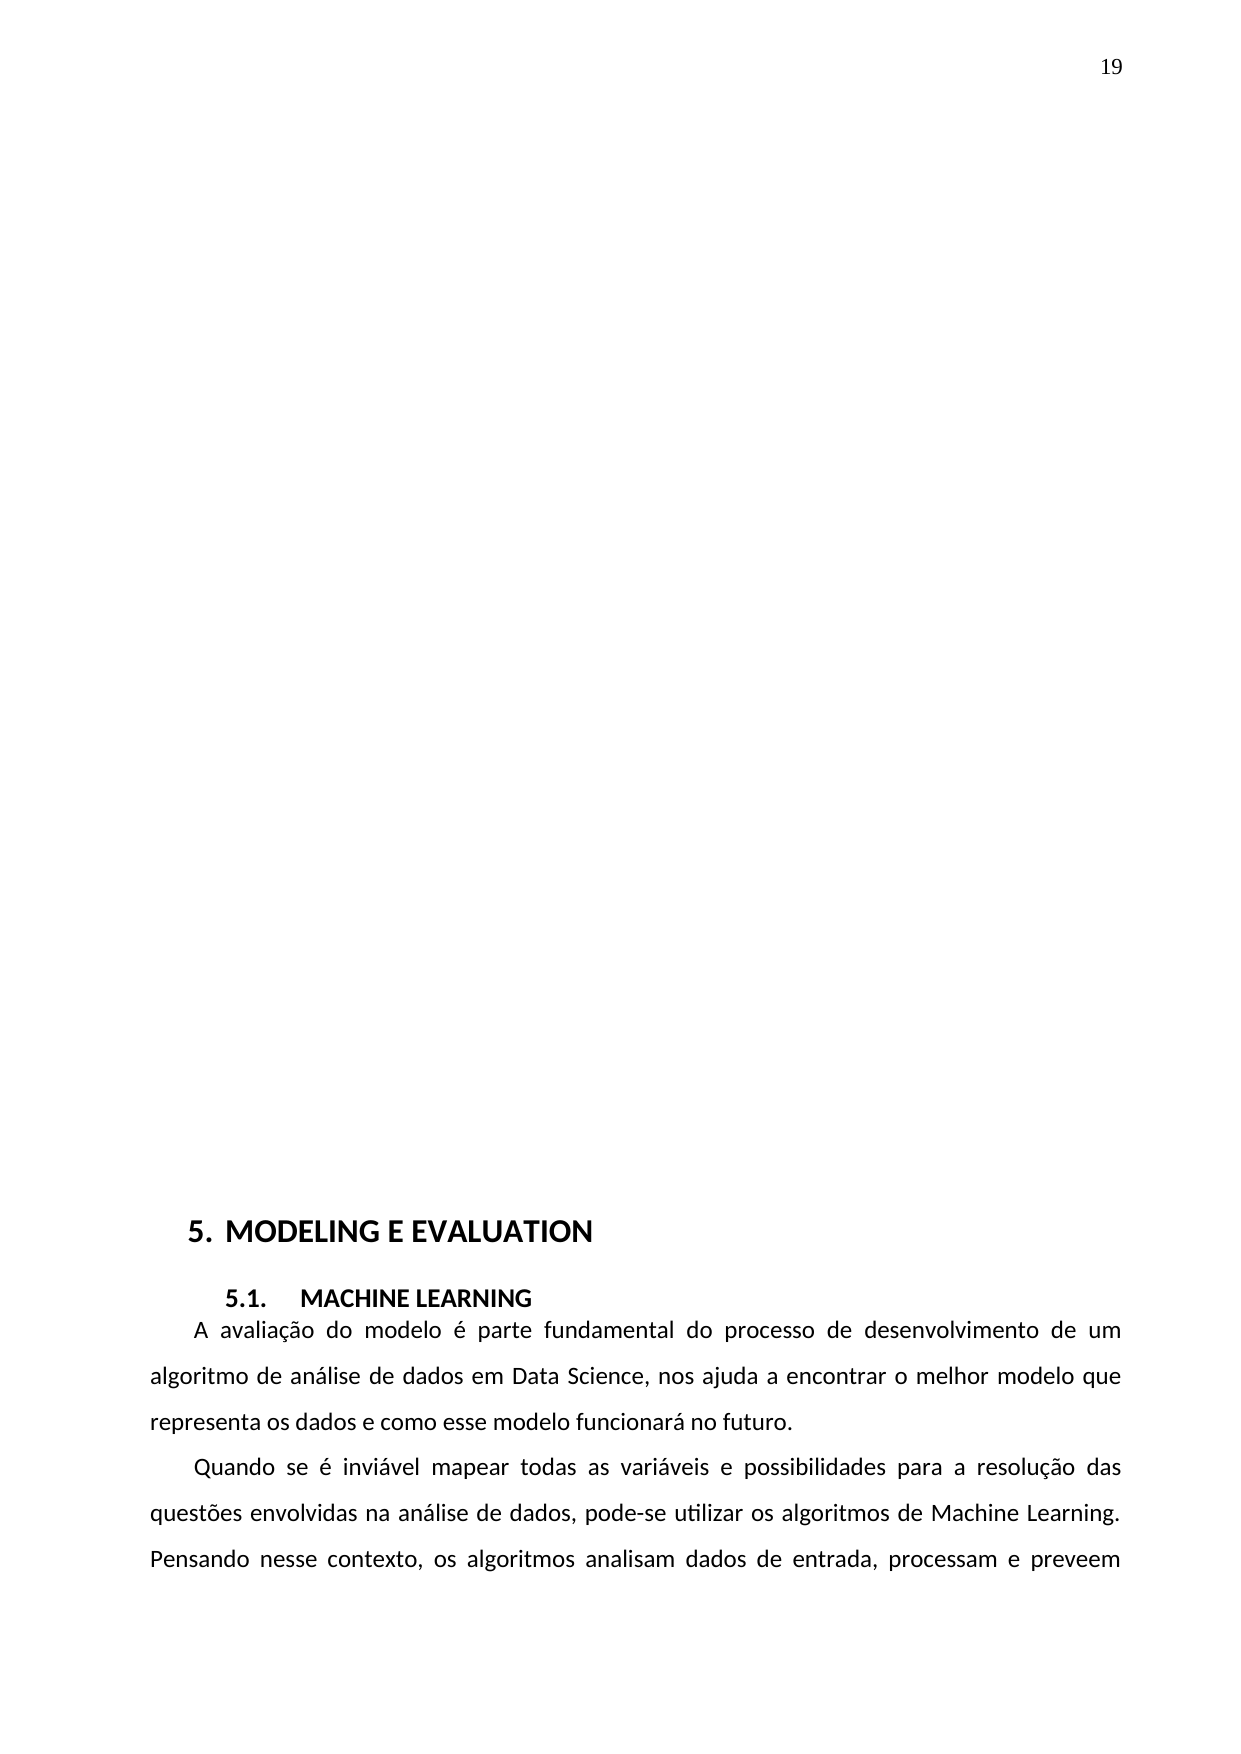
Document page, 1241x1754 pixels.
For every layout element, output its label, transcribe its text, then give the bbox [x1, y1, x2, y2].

subtitle MACHINE LEARNING [225, 1281, 1123, 1314]
subtitle MODELING E EVALUATION [187, 1210, 1123, 1251]
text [150, 1451, 1123, 1573]
text A avaliação do modelo é parte fundamental do processo de desenvolvimento de um algoritmo de análise de dados em Data Science, nos ajuda a encontrar o melhor modelo que representa os dados e como esse modelo funcionará no futuro. [150, 1314, 1123, 1436]
